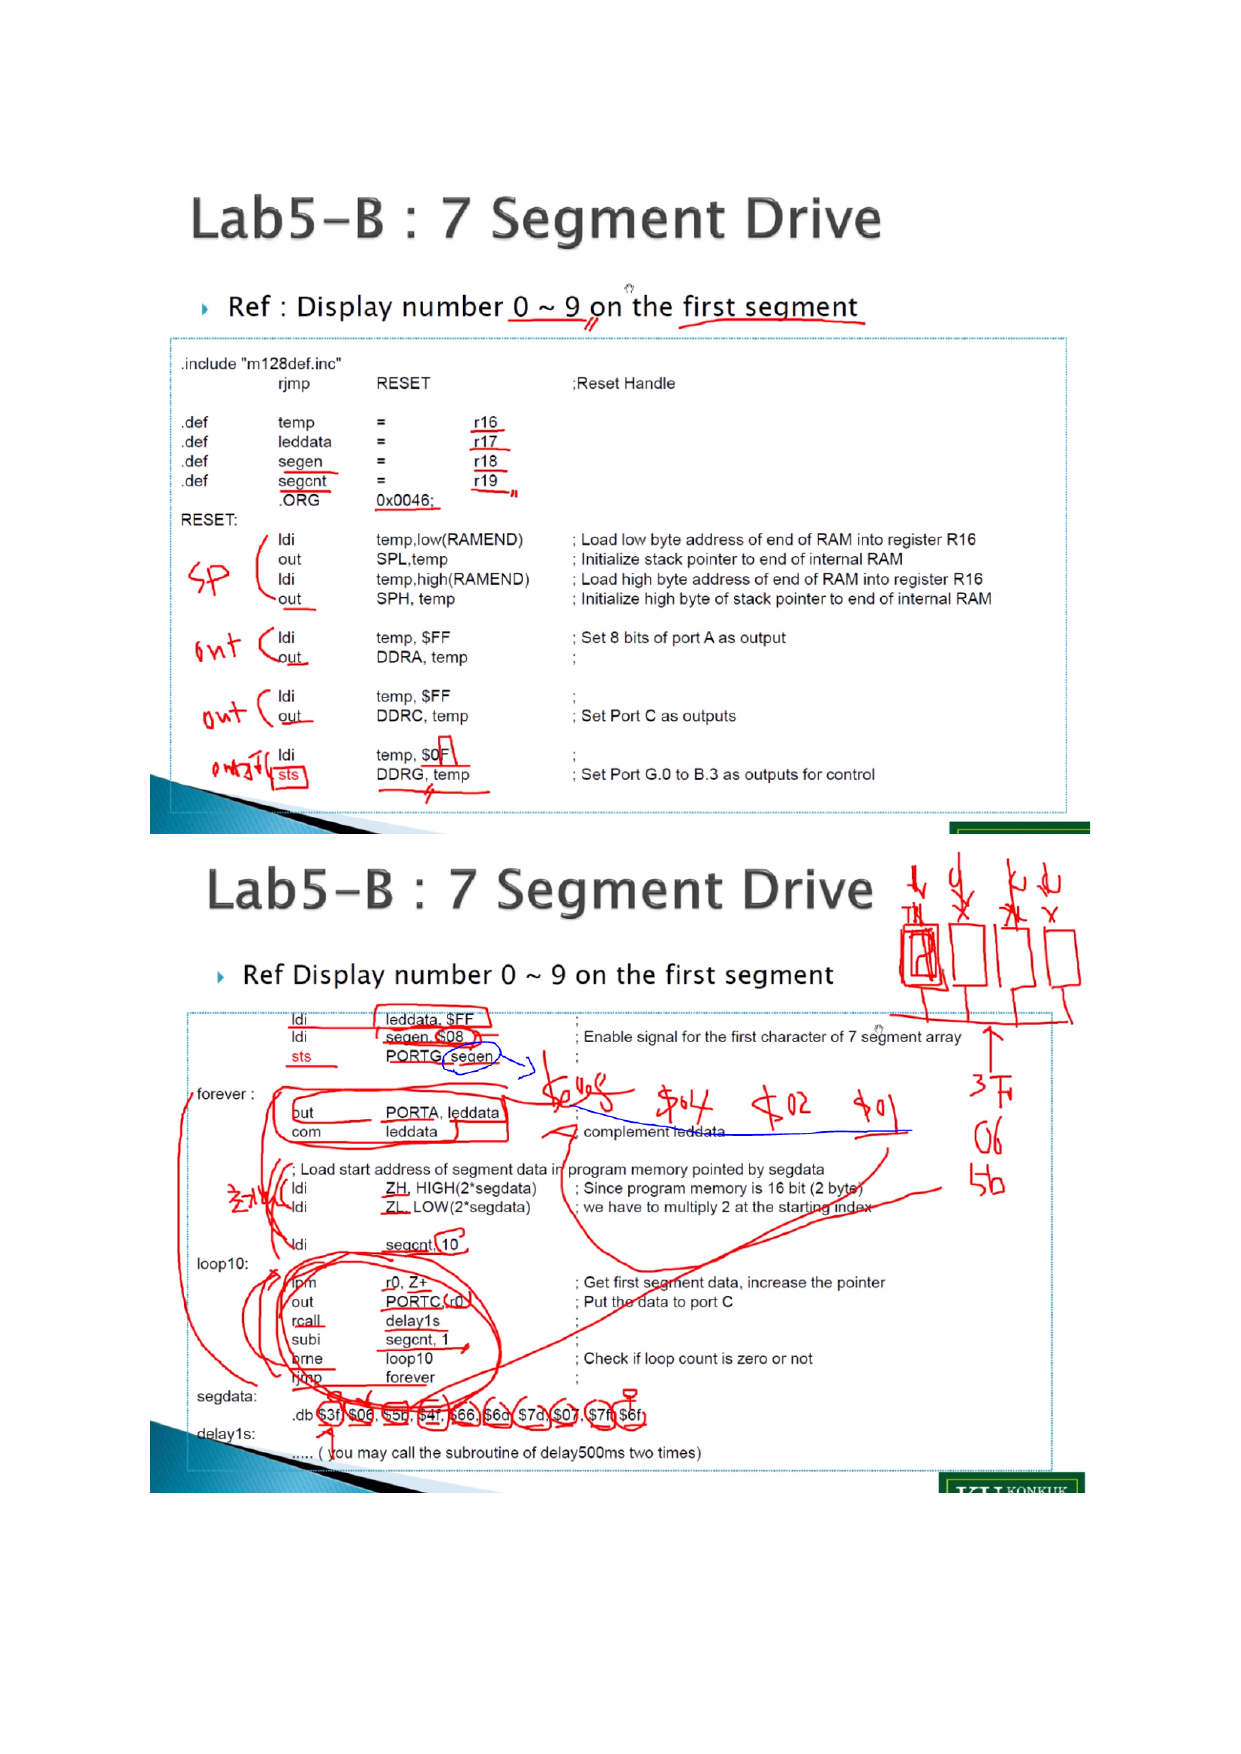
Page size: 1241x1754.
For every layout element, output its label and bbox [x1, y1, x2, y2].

picture [150, 835, 1091, 1493]
picture [150, 177, 1091, 834]
